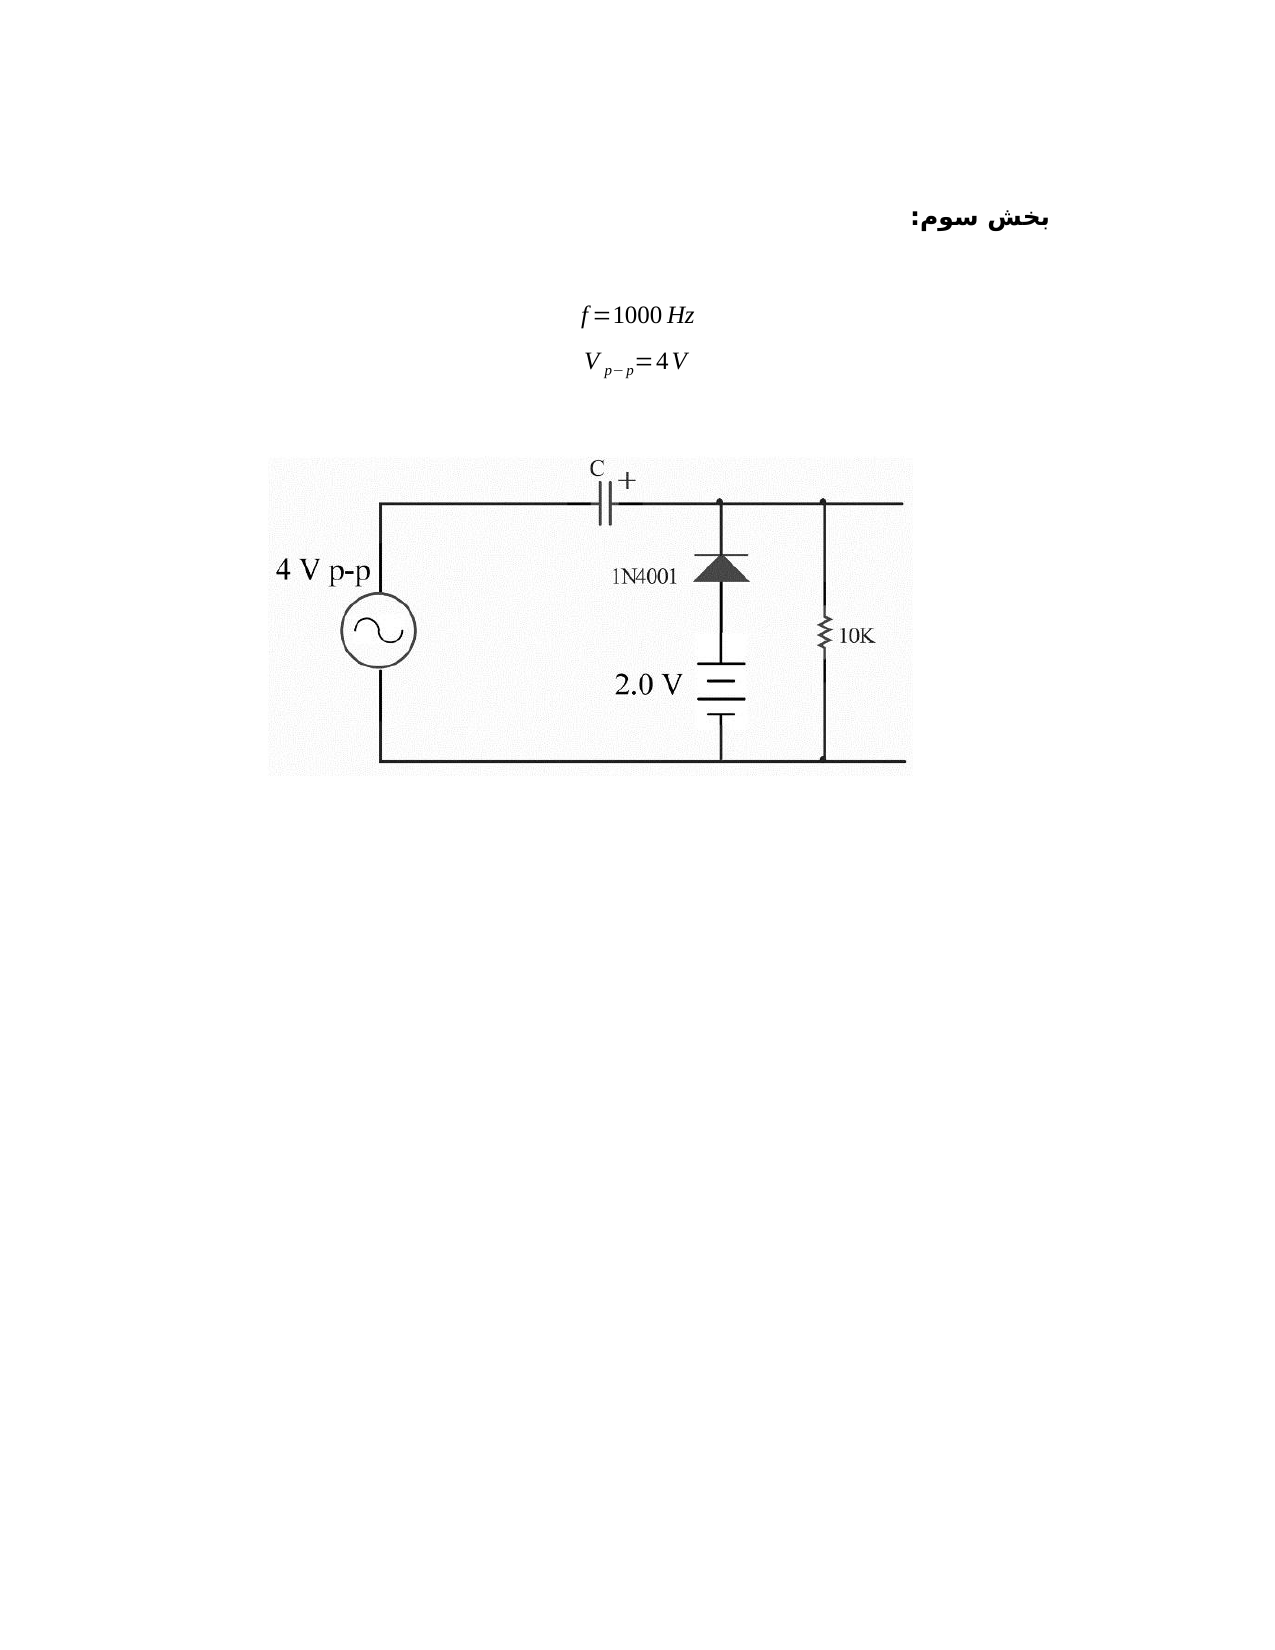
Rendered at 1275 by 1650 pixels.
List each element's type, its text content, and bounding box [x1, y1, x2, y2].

text بخش سوم: [150, 202, 1125, 232]
